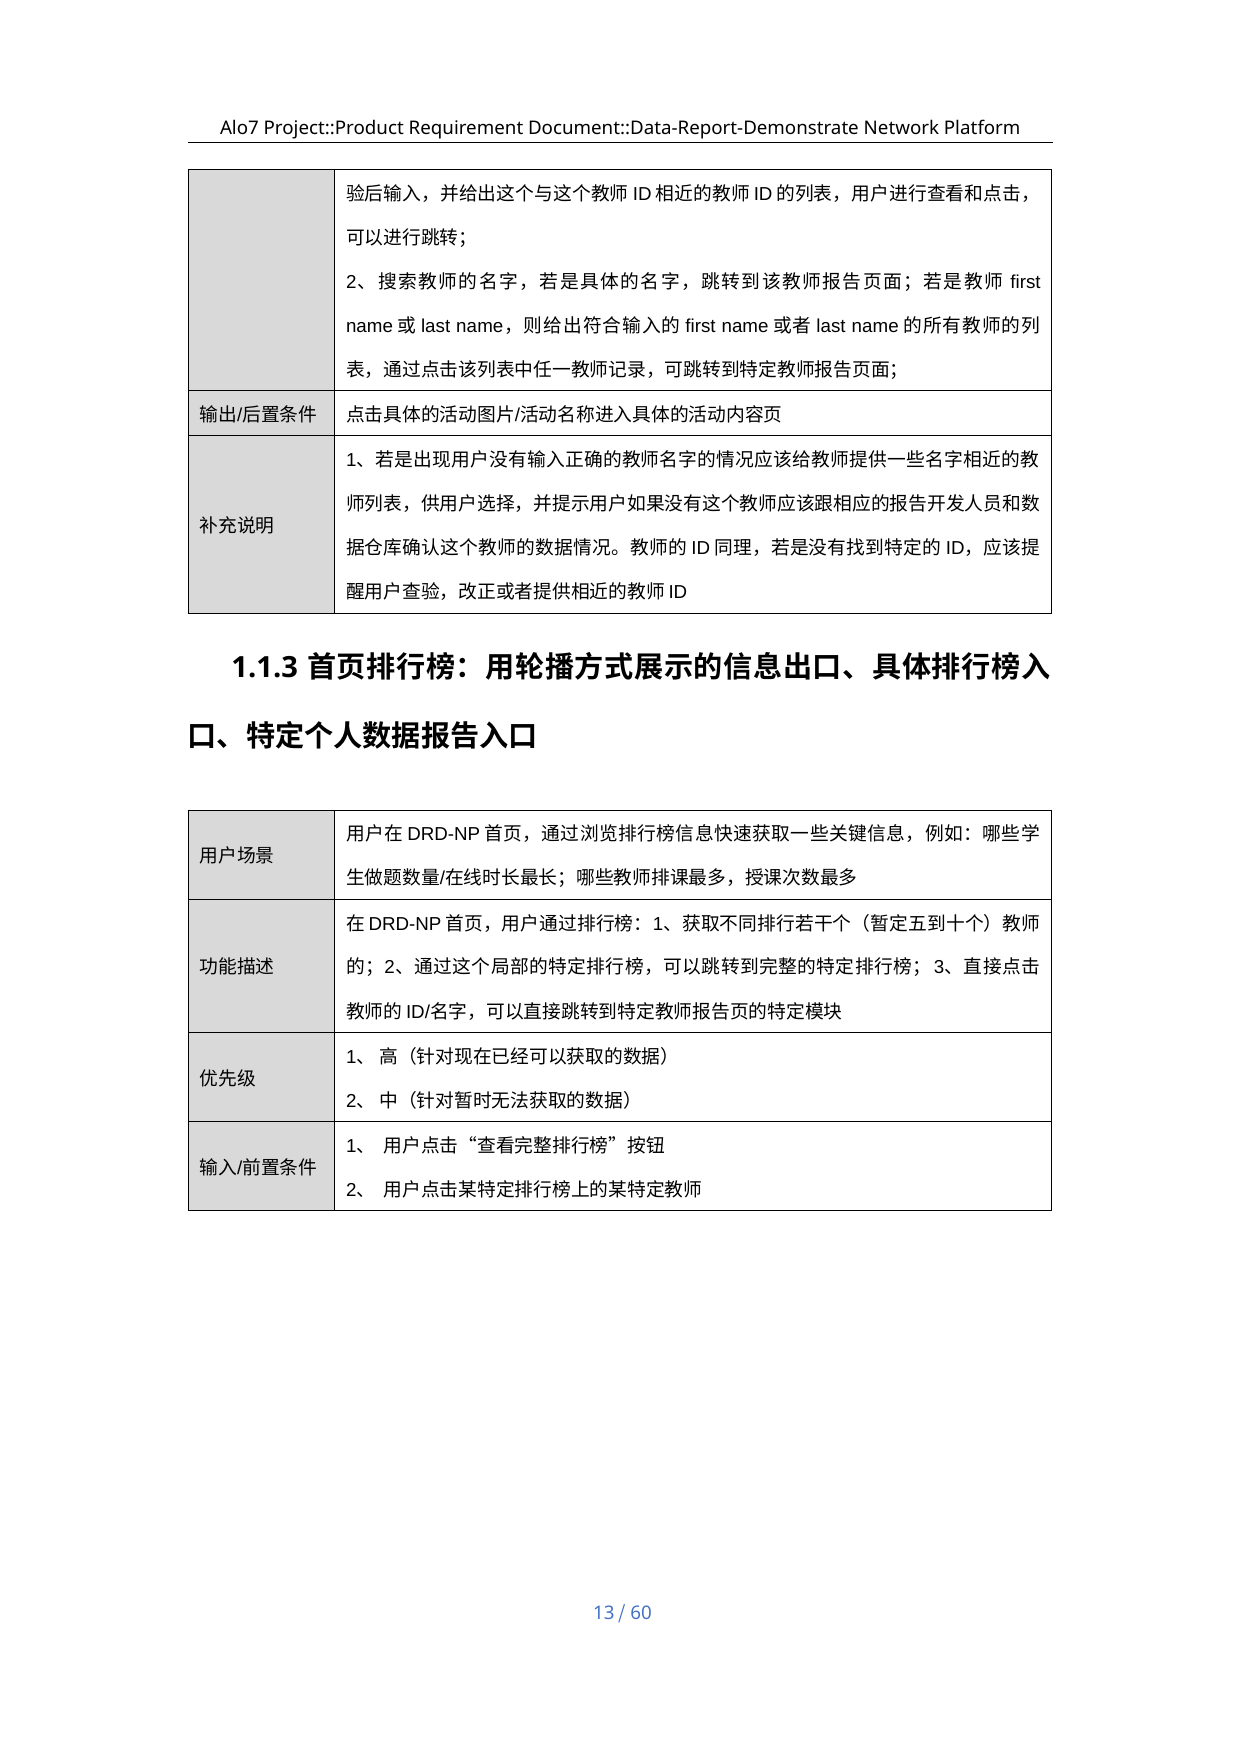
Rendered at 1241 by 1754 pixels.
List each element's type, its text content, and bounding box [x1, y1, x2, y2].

table_cell 输入/前置条件 [189, 1122, 334, 1210]
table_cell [335, 170, 1051, 390]
table_header 用户在DRD-NP首页，通过浏览排行榜信息快速获取一些关键信息，例如：哪些学生做题数量/在线时长最长；哪些教师排课最多，授课次数最多 [335, 811, 1051, 899]
subtitle 1.1.3 首页排行榜：用轮播方式展示的信息出口、具体排行榜入口、特定个人数据报告入口 [187, 643, 1053, 756]
table_cell 在DRD-NP首页，用户通过排行榜：1、获取不同排行若干个（暂定五到十个）教师的；2、通过这个局部的特定排行榜，可以跳转到完整的特定排行榜；3、直接点击教师的ID/名字，可以直接跳转到特定教师报告页的特定模块 [335, 900, 1051, 1032]
table_header 用户场景 [189, 811, 334, 899]
table_cell 用户点击“查看完整排行榜”按钮 用户点击某特定排行榜上的某特定教师 [335, 1122, 1051, 1210]
table_cell 1、 高（针对现在已经可以获取的数据） 2、 中（针对暂时无法获取的数据） [335, 1033, 1051, 1121]
table_cell 优先级 [189, 1033, 334, 1121]
table_cell 补充说明 [189, 436, 334, 613]
table_cell 点击具体的活动图片/活动名称进入具体的活动内容页 [335, 391, 1051, 435]
table_cell 功能描述 [189, 900, 334, 1032]
table_cell 需求描述 [189, 170, 334, 390]
table_cell 1、若是出现用户没有输入正确的教师名字的情况应该给教师提供一些名字相近的教师列表，供用户选择，并提示用户如果没有这个教师应该跟相应的报告开发人员和数据仓库确认这个教师的数据情况。教师的ID同理，若是没有找到特定的ID，应该提醒用户查验，改正或者提供相近的教师ID [335, 436, 1051, 613]
table_cell 输出/后置条件 [189, 391, 334, 435]
